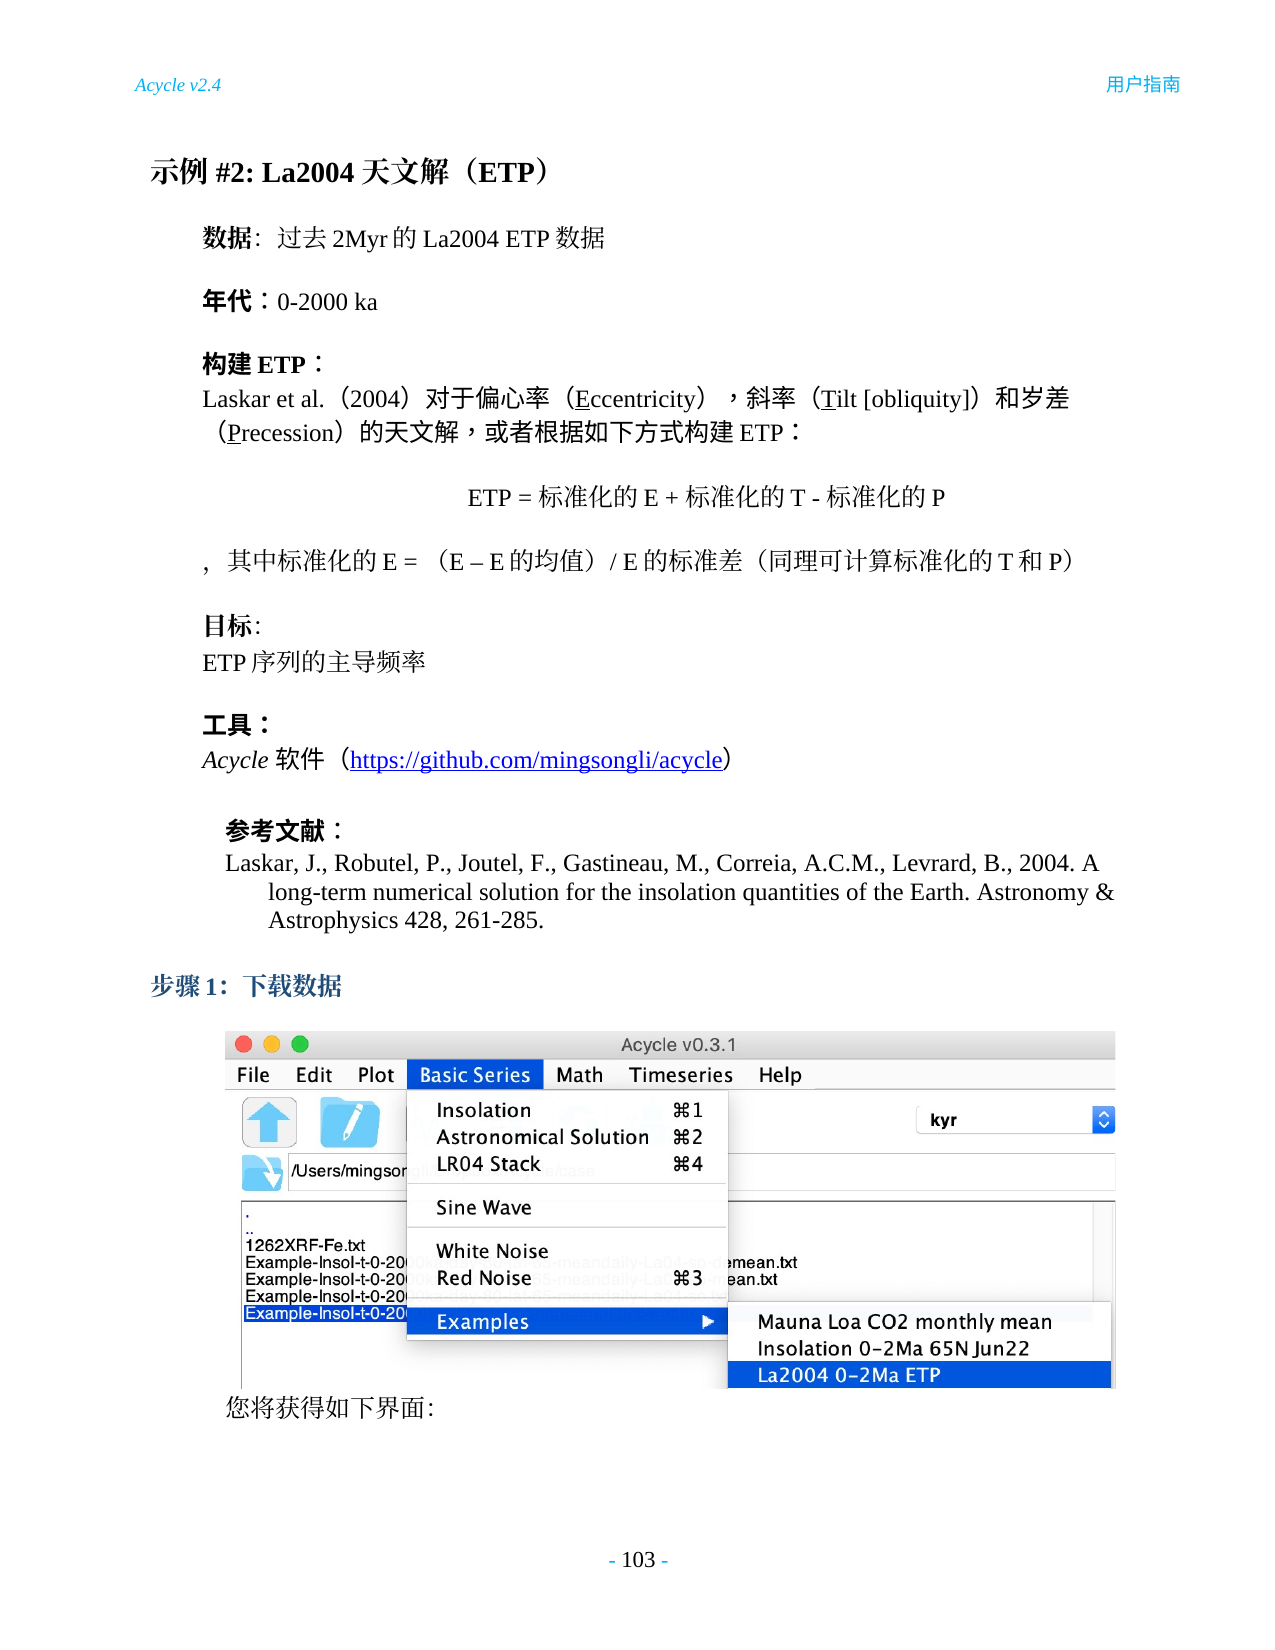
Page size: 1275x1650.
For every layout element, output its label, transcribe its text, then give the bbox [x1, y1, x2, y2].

text Acycle 软件（https://github.com/mingsongli/acycle） [202, 741, 1210, 776]
text 数据：过去2Myr的La2004 ETP数据 [202, 219, 1210, 255]
picture [1151, 84, 1158, 92]
text 目标： [202, 607, 1210, 643]
text ，其中标准化的E = （E – E的均值）/ E的标准差（同理可计算标准化的T和P） [202, 542, 1210, 578]
text Laskar et al.（2004）对于偏心率（Eccentricity），斜率（Tilt [obliquity]）和岁差（Precession）的天文解，或者根据如下方式构建ETP： [202, 381, 1210, 449]
picture [225, 1031, 1116, 1389]
subtitle 示例 #2: La2004 天文解（ETP） [150, 148, 1210, 190]
picture [136, 81, 142, 89]
text ETP = 标准化的E + 标准化的T - 标准化的P [202, 477, 1210, 513]
text ETP序列的主导频率 [202, 643, 1210, 679]
picture [1164, 80, 1170, 92]
text 工具： [202, 707, 1210, 741]
text 年代：0-2000 ka [202, 284, 1210, 318]
text 参考文献： [225, 814, 1210, 848]
text Laskar, J., Robutel, P., Joutel, F., Gastineau, M., Correia, A.C.M., Levrard, B., 2004. A long-term numerical solution for the insolation quantities of the Earth. Astronomy & Astrophysics 428, 261-285. [225, 848, 1115, 934]
text 构建ETP： [202, 346, 1210, 381]
picture [1128, 78, 1141, 86]
picture [1151, 75, 1160, 80]
subtitle 步骤1：下载数据 [150, 967, 1210, 1003]
